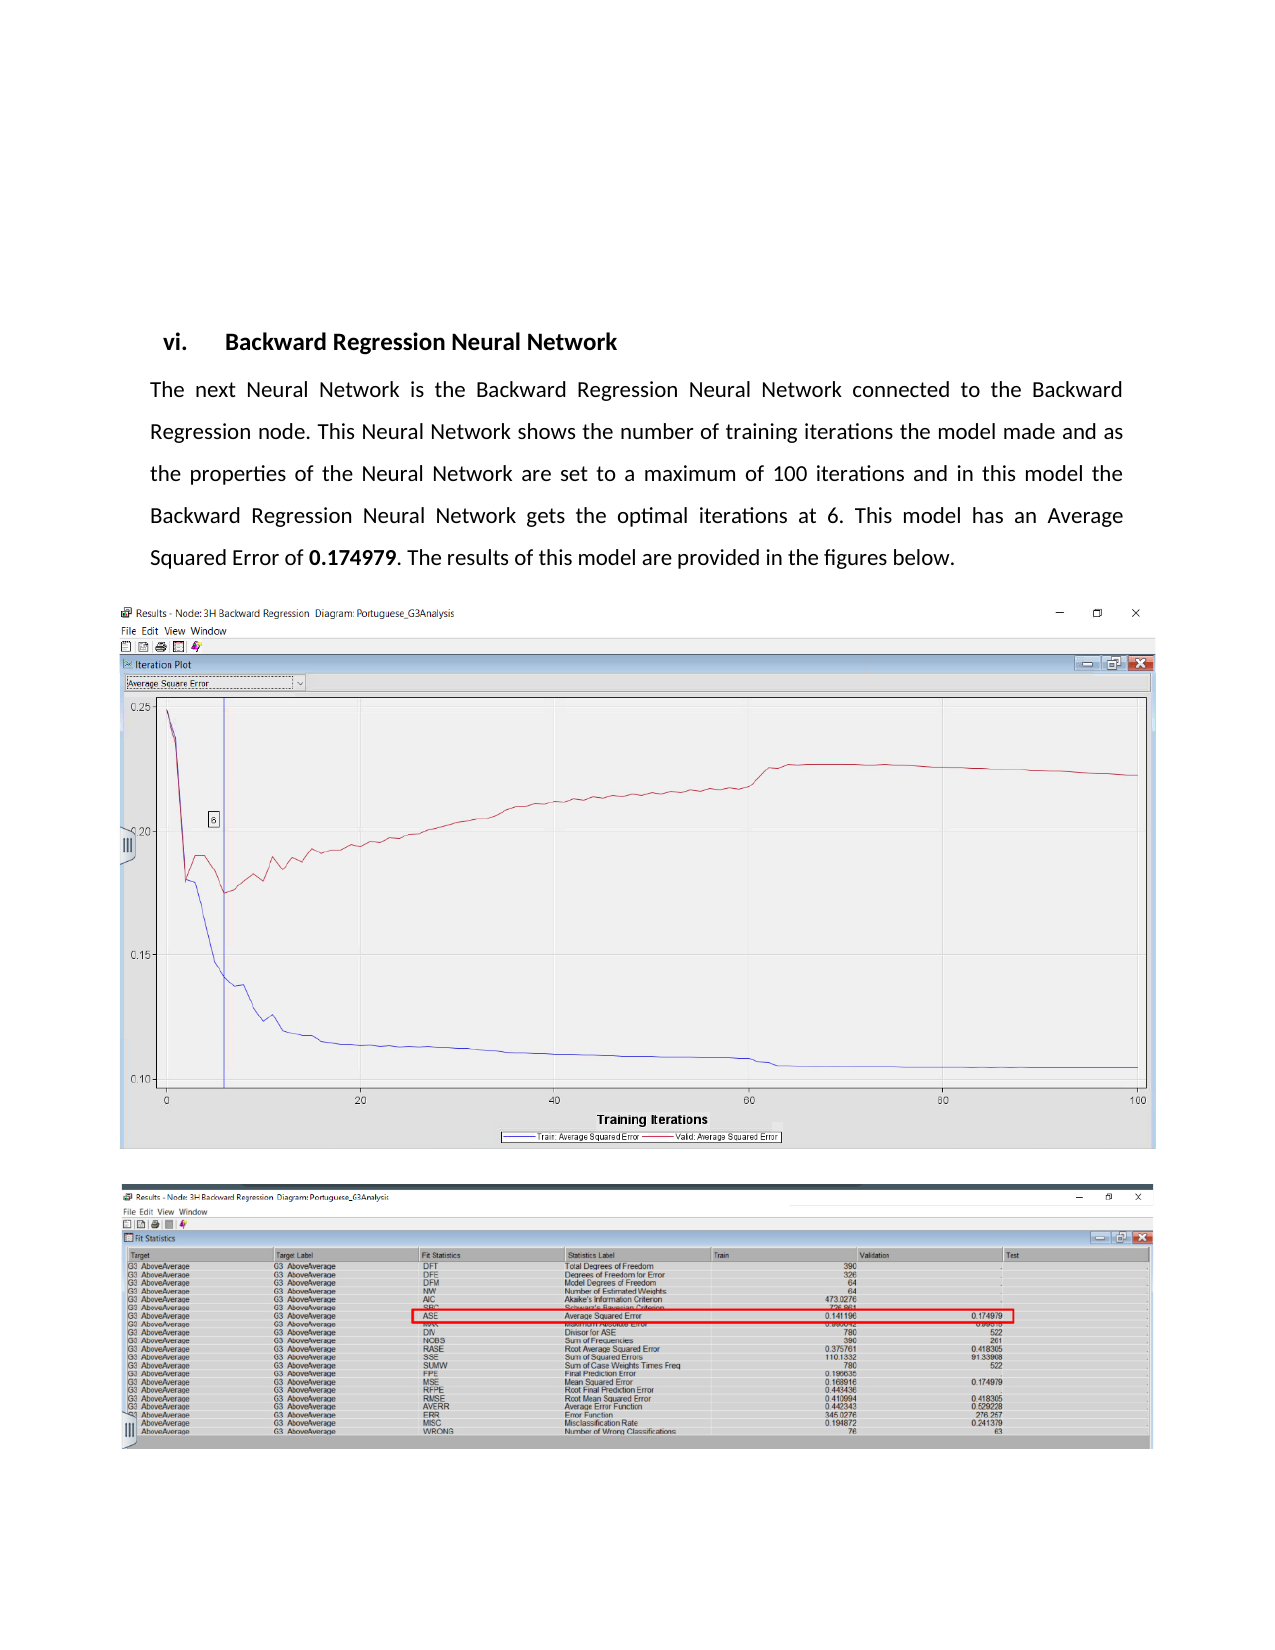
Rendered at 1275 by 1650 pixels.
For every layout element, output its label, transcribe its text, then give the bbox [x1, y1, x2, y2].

picture [119, 605, 1156, 1149]
subtitle Backward Regression Neural Network [187, 326, 1125, 356]
text The next Neural Network is the Backward Regression Neural Network connected to the Backward Regression node. This Neural Network shows the number of training iterations the model made and as the properties of the Neural Network are set to a maximum of 100 iterations and in this model the Backward Regression Neural Network gets the optimal iterations at 6. This model has an Average Squared Error of 0.174979. The results of this model are provided in the figures below. [150, 376, 1125, 571]
picture [121, 1184, 1154, 1449]
